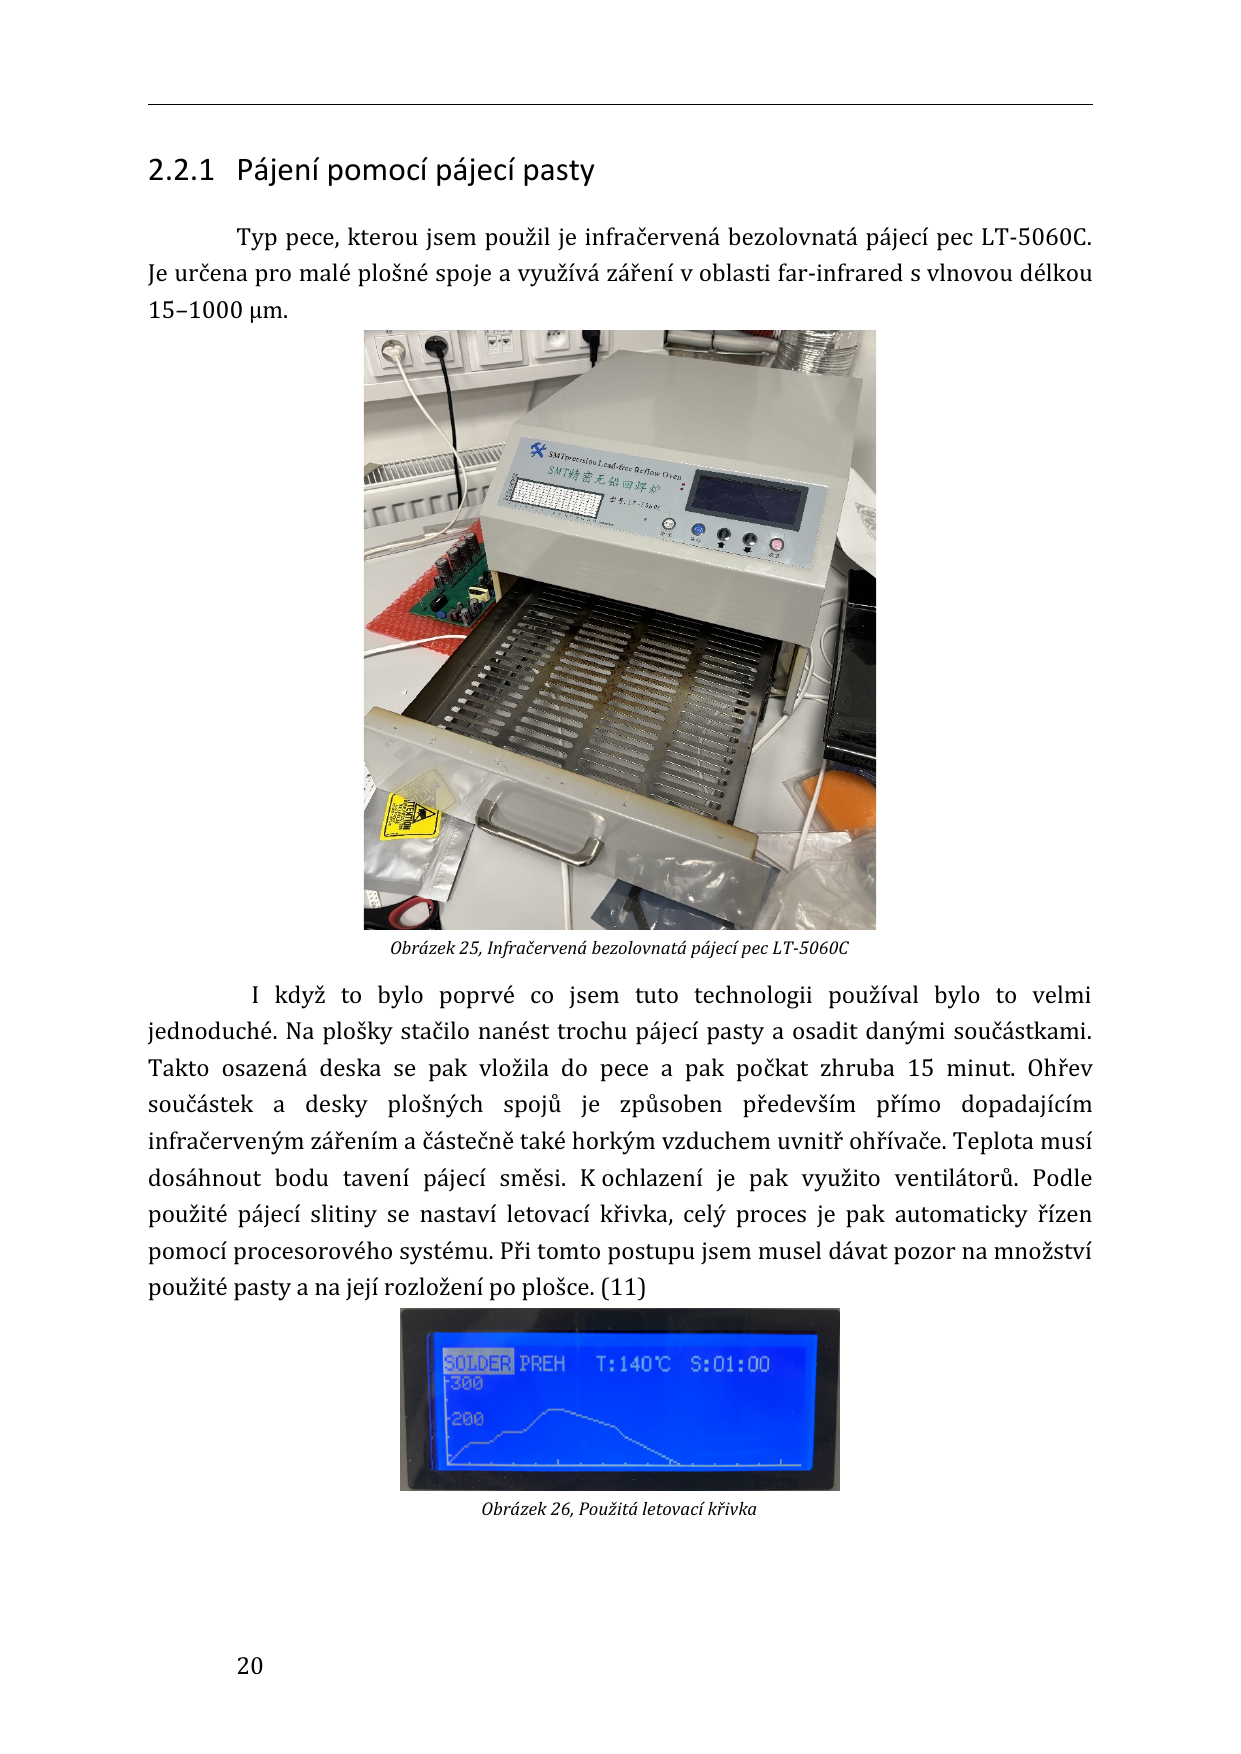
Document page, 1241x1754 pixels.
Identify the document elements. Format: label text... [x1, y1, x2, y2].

text Typ pece, kterou jsem použil je infračervená bezolovnatá pájecí pec LT-5060C. Je určena pro malé plošné spoje a využívá záření v oblasti far-infrared s vlnovou délkou 15–1000 µm. [148, 221, 1093, 323]
text Obrázek 26, Použitá letovací křivka [148, 1498, 1093, 1520]
picture [363, 330, 877, 930]
subtitle Pájení pomocí pájecí pasty [148, 148, 1093, 188]
text I když to bylo poprvé co jsem tuto technologii používal bylo to velmi jednoduché. Na plošky stačilo nanést trochu pájecí pasty a osadit danými součástkami. Takto osazená deska se pak vložila do pece a pak počkat zhruba 15 minut. Ohřev součástek a desky plošných spojů je způsoben především přímo dopadajícím infračerveným zářením a částečně také horkým vzduchem uvnitř ohřívače. Teplota musí dosáhnout bodu tavení pájecí směsi. K ochlazení je pak využito ventilátorů. Podle použité pájecí slitiny se nastaví letovací křivka, celý proces je pak automaticky řízen pomocí procesorového systému. Při tomto postupu jsem musel dávat pozor na množství použité pasty a na její rozložení po plošce. [148, 979, 1093, 1301]
text Obrázek 25, Infračervená bezolovnatá pájecí pec LT-5060C [148, 937, 1093, 959]
picture [400, 1308, 840, 1491]
